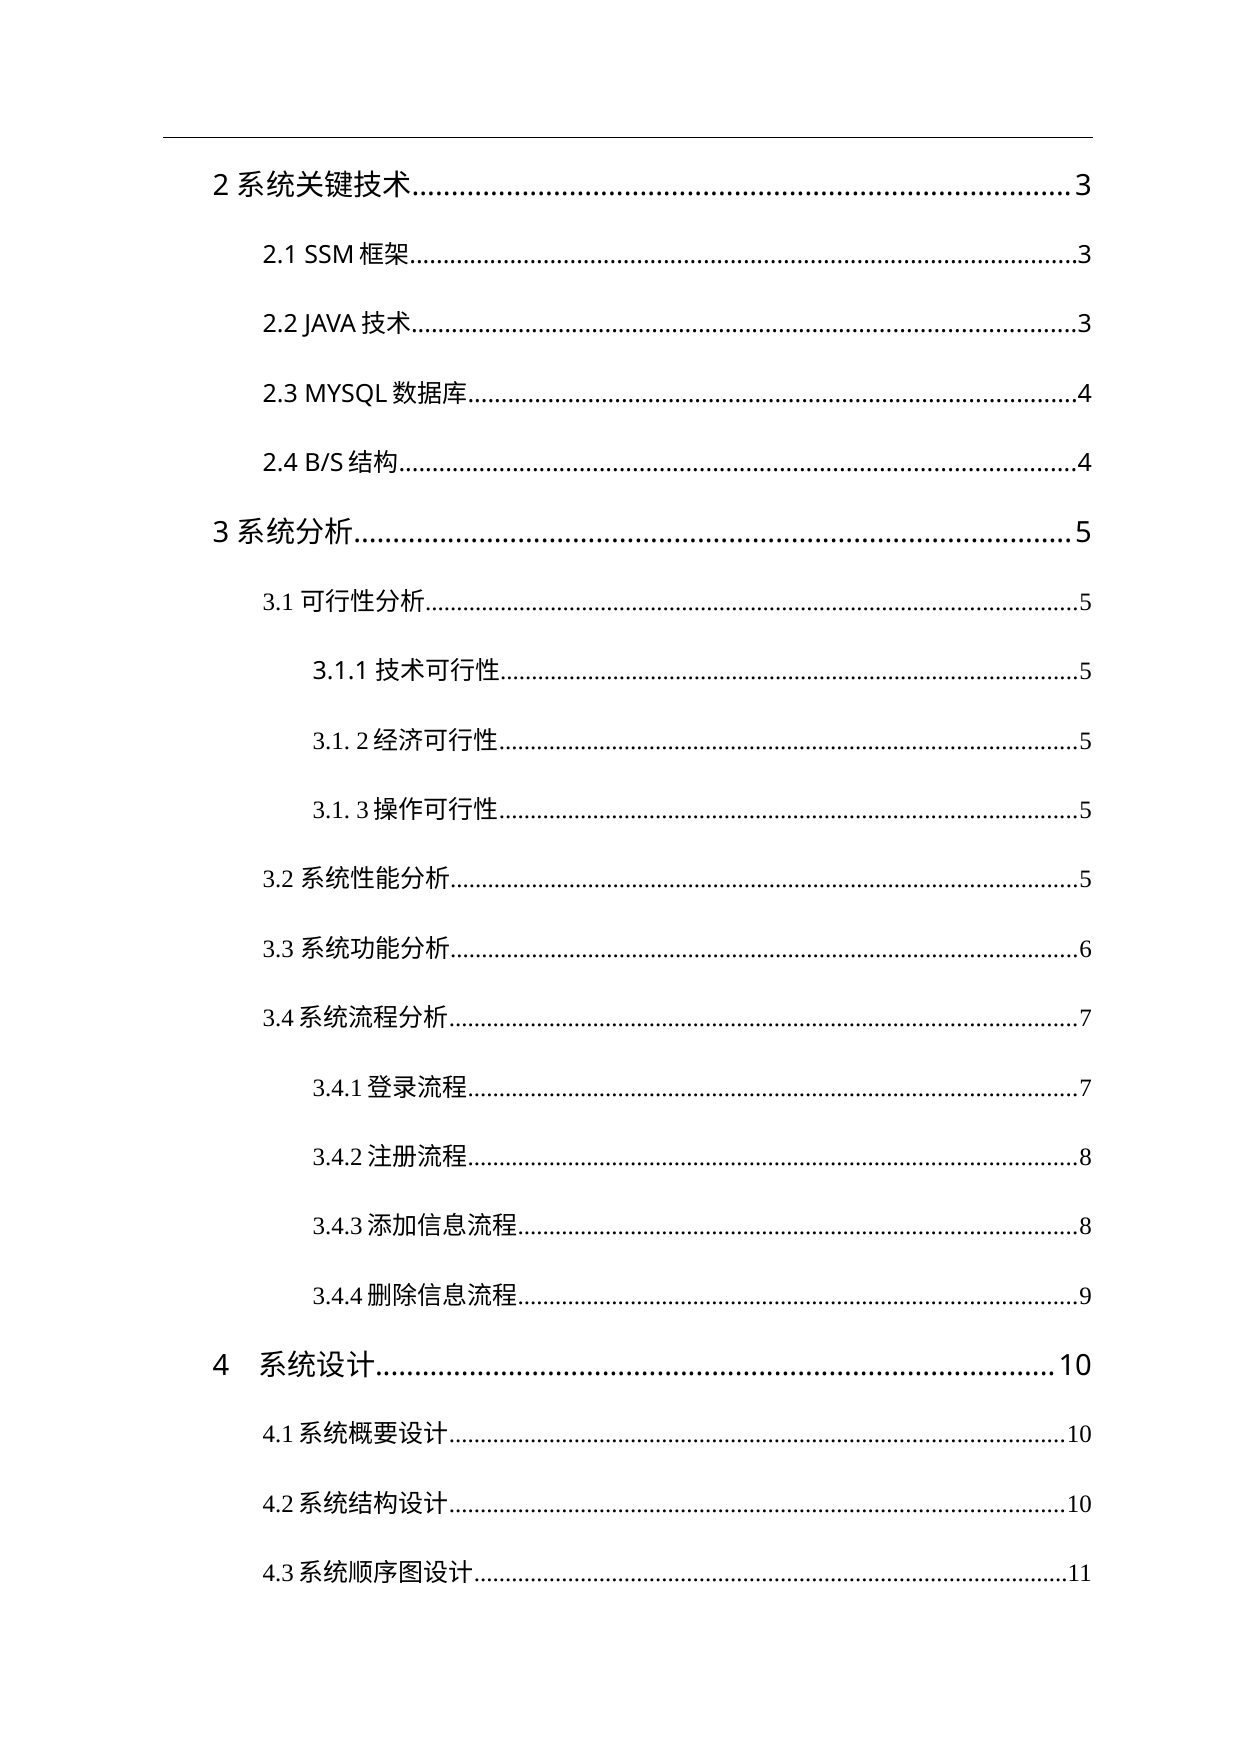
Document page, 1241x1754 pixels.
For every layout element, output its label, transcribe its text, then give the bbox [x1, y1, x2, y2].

text 3.3 系统功能分析 6 [212, 912, 1093, 981]
text 4.2系统结构设计 10 [212, 1467, 1093, 1536]
text 3.4系统流程分析 7 [212, 981, 1093, 1050]
text 4.1系统概要设计 10 [212, 1397, 1093, 1467]
text 3.1.1 技术可行性 5 [262, 634, 1093, 703]
text 2.3 MYSQL数据库 4 [212, 357, 1093, 426]
text 3.4.3添加信息流程 8 [262, 1189, 1093, 1258]
text 2.4 B/S结构 4 [212, 426, 1093, 495]
text 3.2 系统性能分析 5 [212, 842, 1093, 912]
text 4.3系统顺序图设计 11 [212, 1536, 1093, 1605]
text 3.1 可行性分析 5 [212, 565, 1093, 634]
text 3.1. 2经济可行性 5 [262, 703, 1093, 773]
text 2 系统关键技术 3 [162, 148, 1093, 218]
text 3.1. 3操作可行性 5 [262, 773, 1093, 842]
text 2.1 SSM框架 3 [212, 218, 1093, 287]
text 3.4.2注册流程 8 [262, 1120, 1093, 1189]
text 3 系统分析 5 [162, 495, 1093, 565]
text 4 系统设计 10 [162, 1328, 1093, 1397]
text 3.4.4删除信息流程 9 [262, 1258, 1093, 1328]
text 2.2 JAVA技术 3 [212, 287, 1093, 357]
text 3.4.1登录流程 7 [262, 1050, 1093, 1120]
